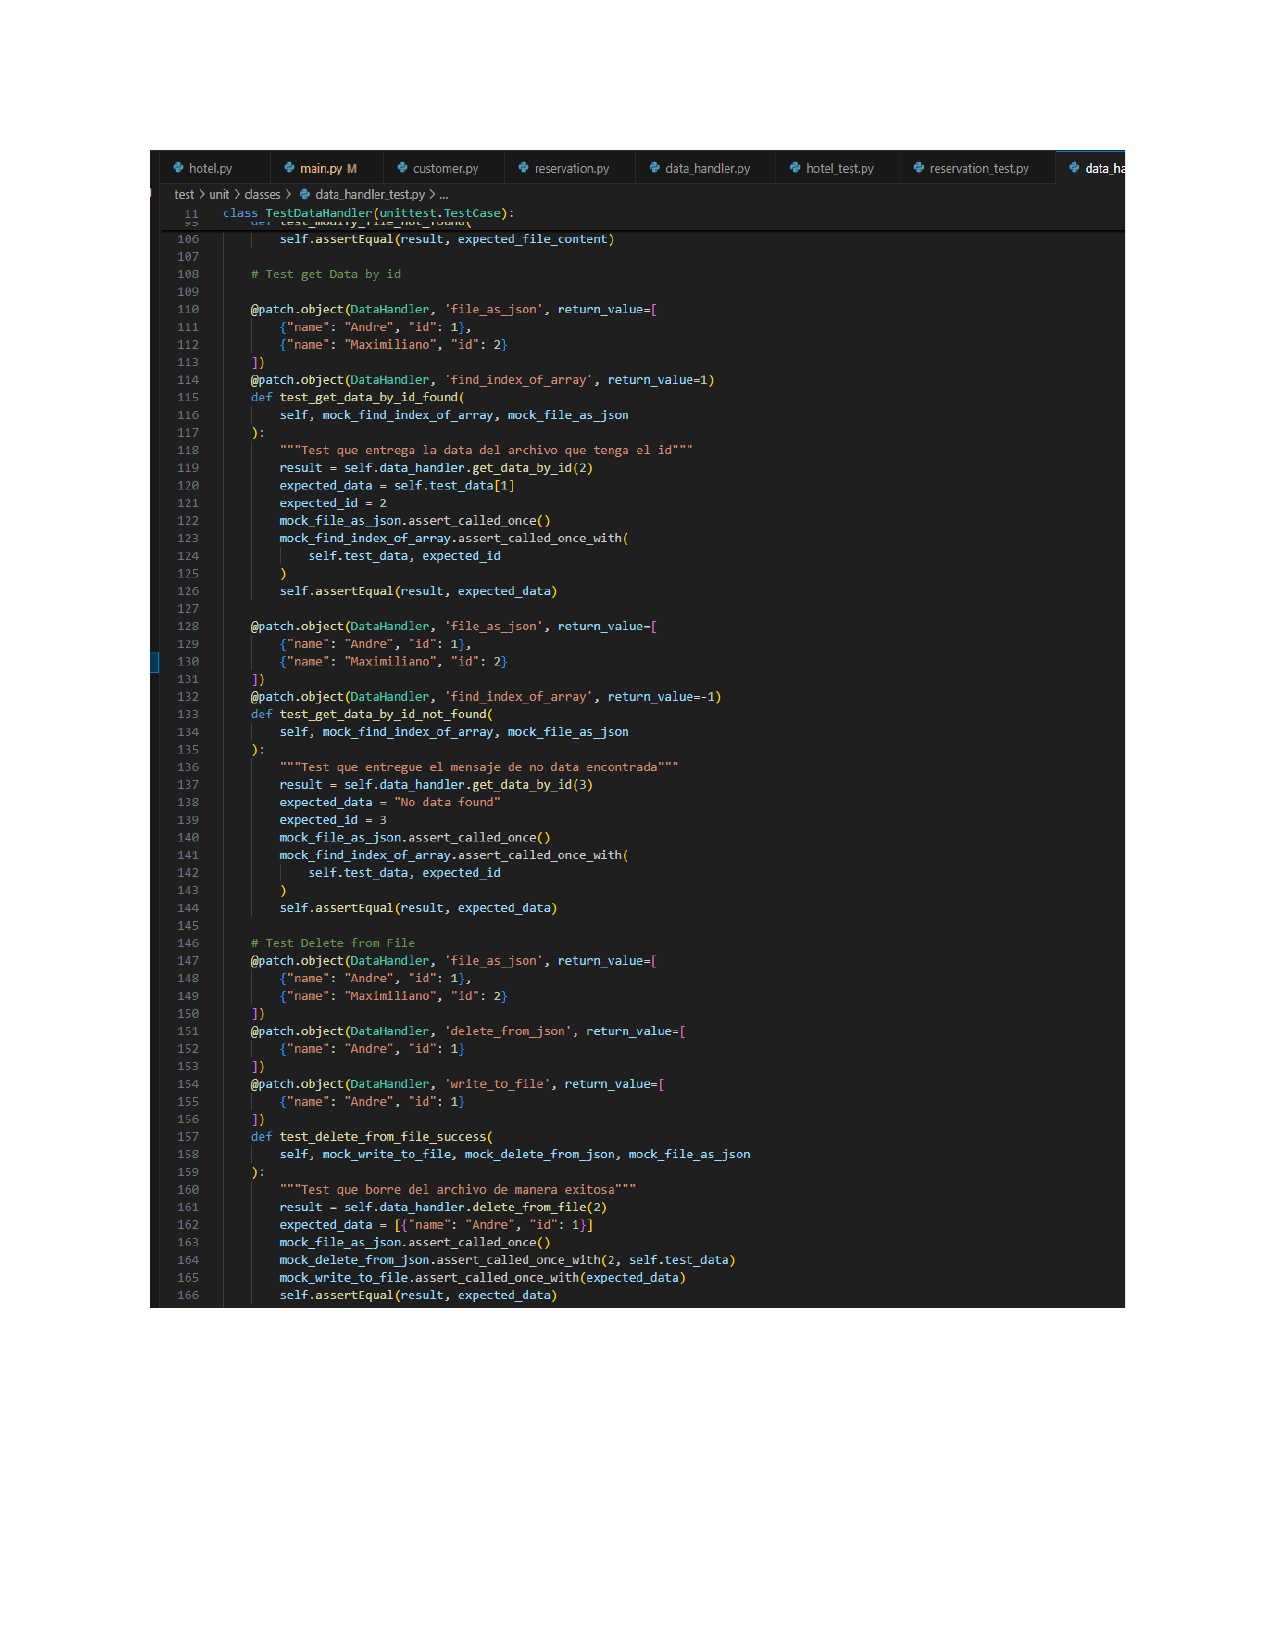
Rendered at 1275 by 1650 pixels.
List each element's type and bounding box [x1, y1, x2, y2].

picture [150, 150, 1125, 1308]
